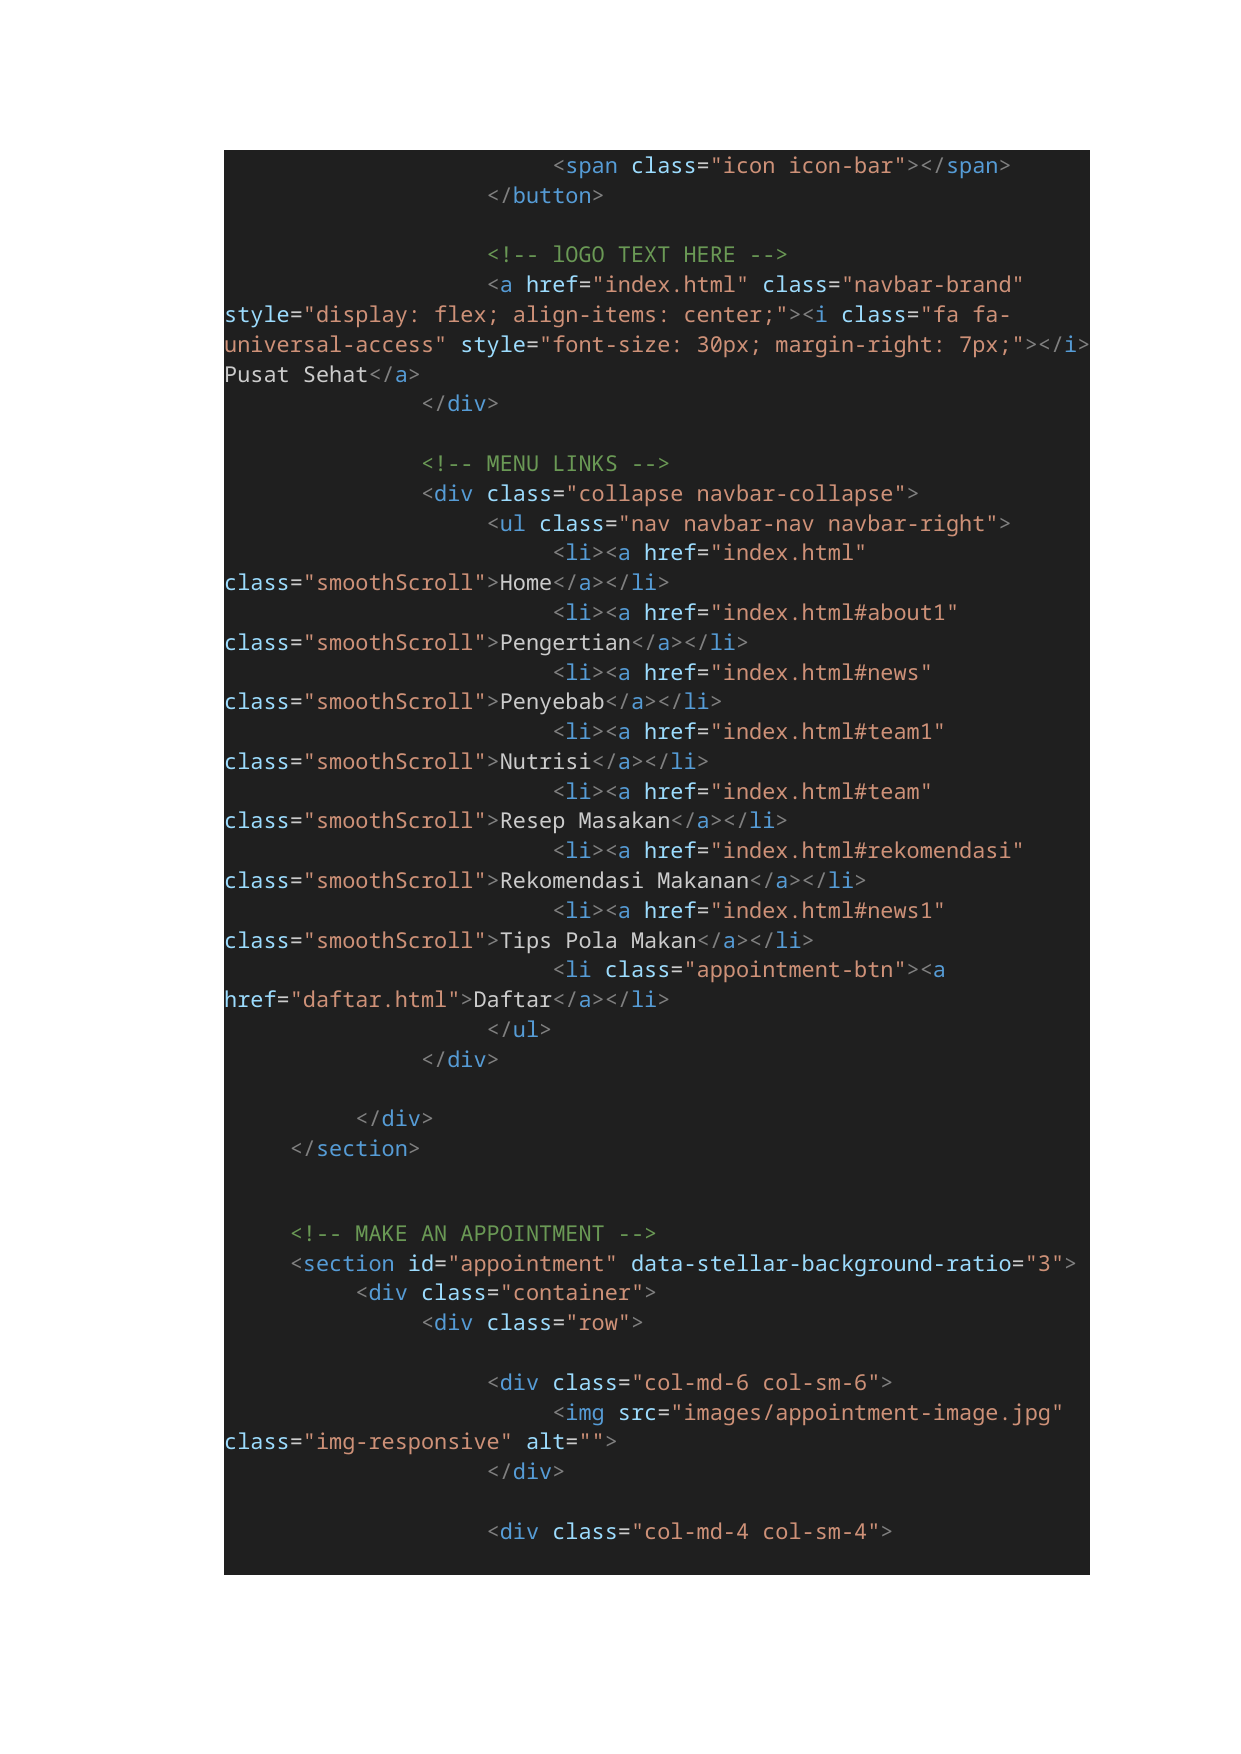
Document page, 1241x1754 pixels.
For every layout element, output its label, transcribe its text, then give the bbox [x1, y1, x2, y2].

text <li><a href="index.html#news" class="smoothScroll">Penyebab</a></li> [224, 656, 1090, 716]
text <div class="collapse navbar-collapse"> [224, 478, 1090, 507]
text <li class="appointment-btn"><a href="daftar.html">Daftar</a></li> [224, 954, 1090, 1014]
text </ul> [224, 1014, 1090, 1044]
text <div class="col-md-4 col-sm-4"> [224, 1516, 1090, 1545]
text <li><a href="index.html#news1" class="smoothScroll">Tips Pola Makan</a></li> [224, 895, 1090, 954]
text </div> [224, 1103, 1090, 1133]
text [224, 150, 1090, 180]
text </div> [224, 388, 1090, 418]
text <li><a href="index.html#about1" class="smoothScroll">Pengertian</a></li> [224, 597, 1090, 656]
text <div class="container"> [224, 1277, 1090, 1307]
text <li><a href="index.html#team1" class="smoothScroll">Nutrisi</a></li> [224, 716, 1090, 776]
text <section id="appointment" data-stellar-background-ratio="3"> [224, 1247, 1090, 1277]
text <img src="images/appointment-image.jpg" class="img-responsive" alt=""> [224, 1396, 1090, 1456]
text <div class="row"> [224, 1307, 1090, 1337]
text </div> [224, 1456, 1090, 1486]
text <li><a href="index.html#team" class="smoothScroll">Resep Masakan</a></li> [224, 776, 1090, 835]
text <div class="col-md-6 col-sm-6"> [224, 1367, 1090, 1396]
text <!-- MAKE AN APPOINTMENT --> [224, 1218, 1090, 1247]
text </section> [224, 1133, 1090, 1163]
text <!-- lOGO TEXT HERE --> [224, 239, 1090, 269]
text <ul class="nav navbar-nav navbar-right"> [224, 507, 1090, 537]
text </div> [224, 1044, 1090, 1073]
text <!-- MENU LINKS --> [224, 448, 1090, 478]
text <a href="index.html" class="navbar-brand" style="display: flex; align-items: center;"><i class="fa fa-universal-access" style="font-size: 30px; margin-right: 7px;"></i> Pusat Sehat</a> [224, 269, 1090, 388]
text <li><a href="index.html#rekomendasi" class="smoothScroll">Rekomendasi Makanan</a></li> [224, 835, 1090, 895]
text </button> [224, 180, 1090, 209]
text <li><a href="index.html" class="smoothScroll">Home</a></li> [224, 537, 1090, 597]
